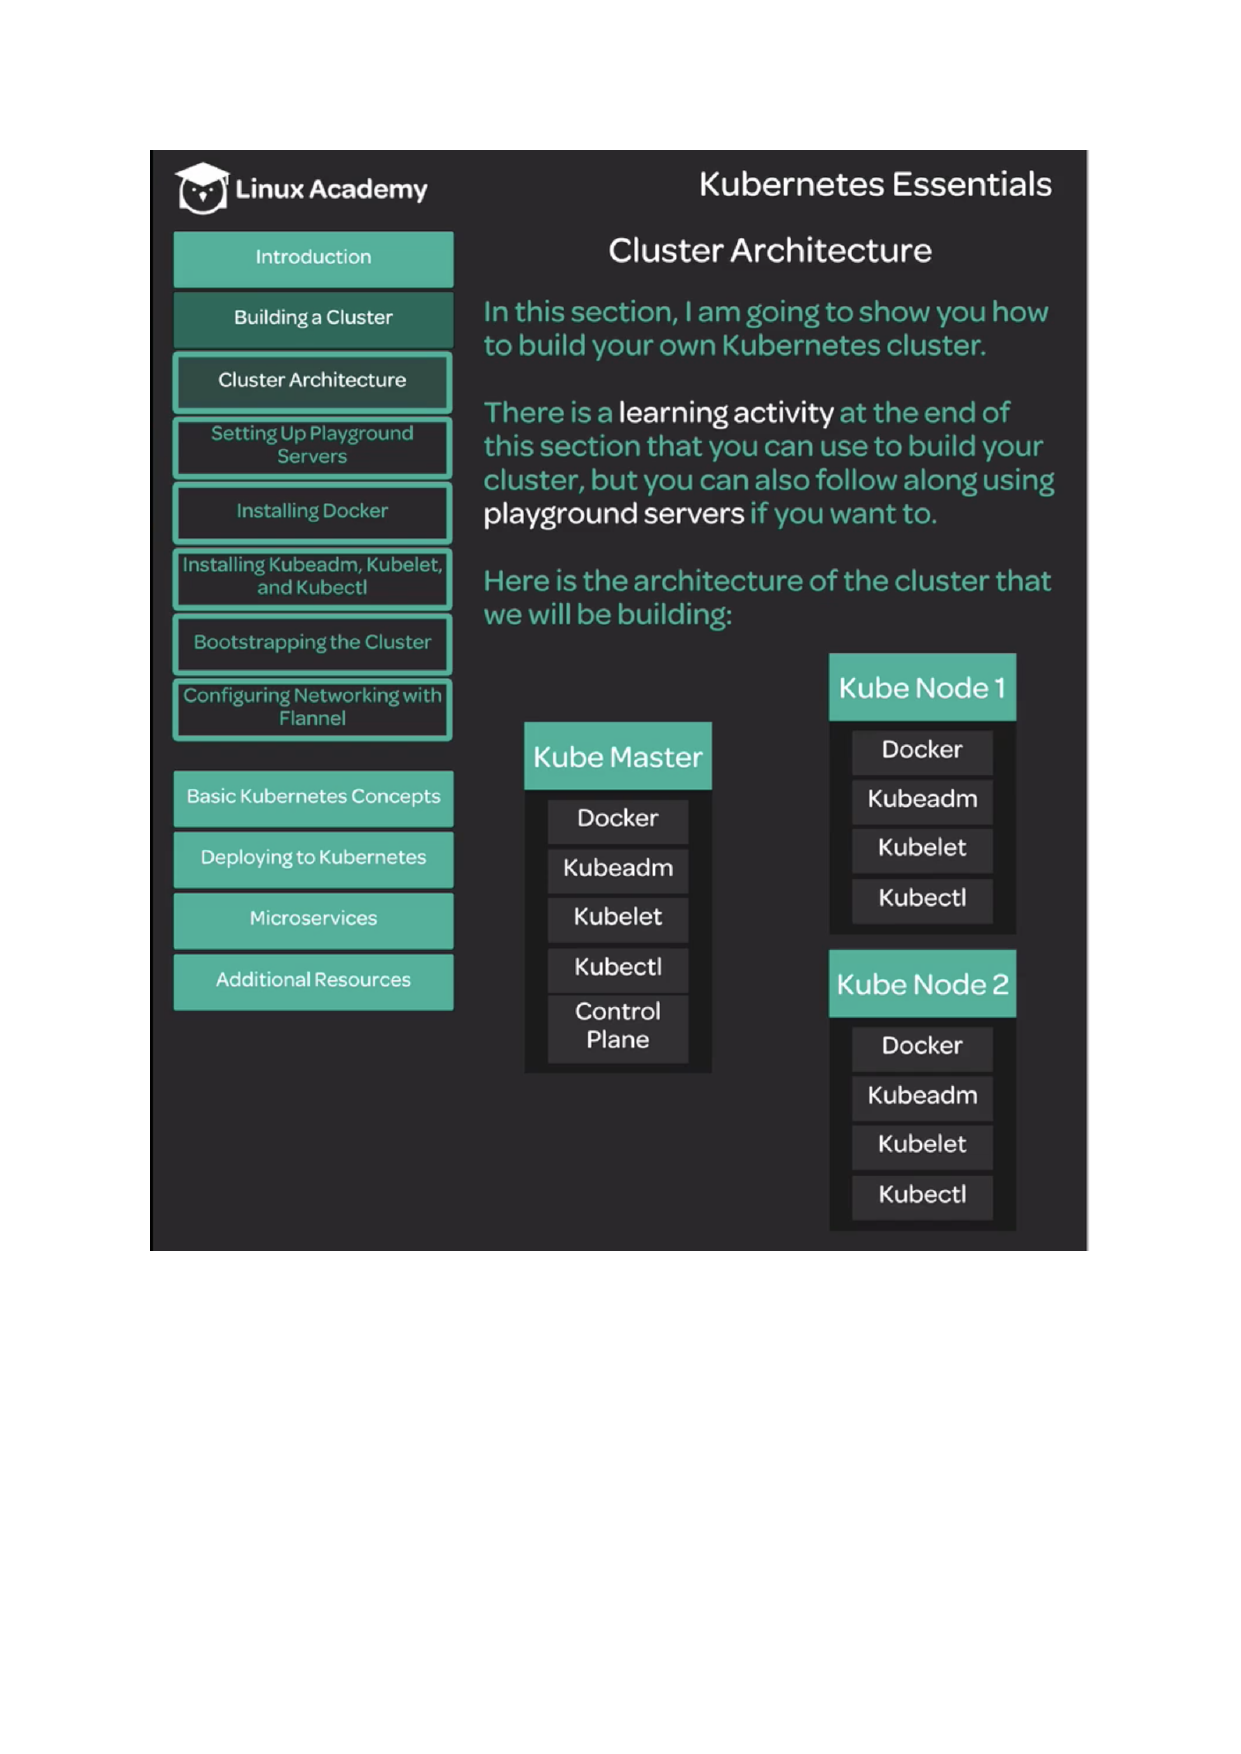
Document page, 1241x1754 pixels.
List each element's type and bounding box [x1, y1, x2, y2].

picture [150, 150, 1090, 1251]
